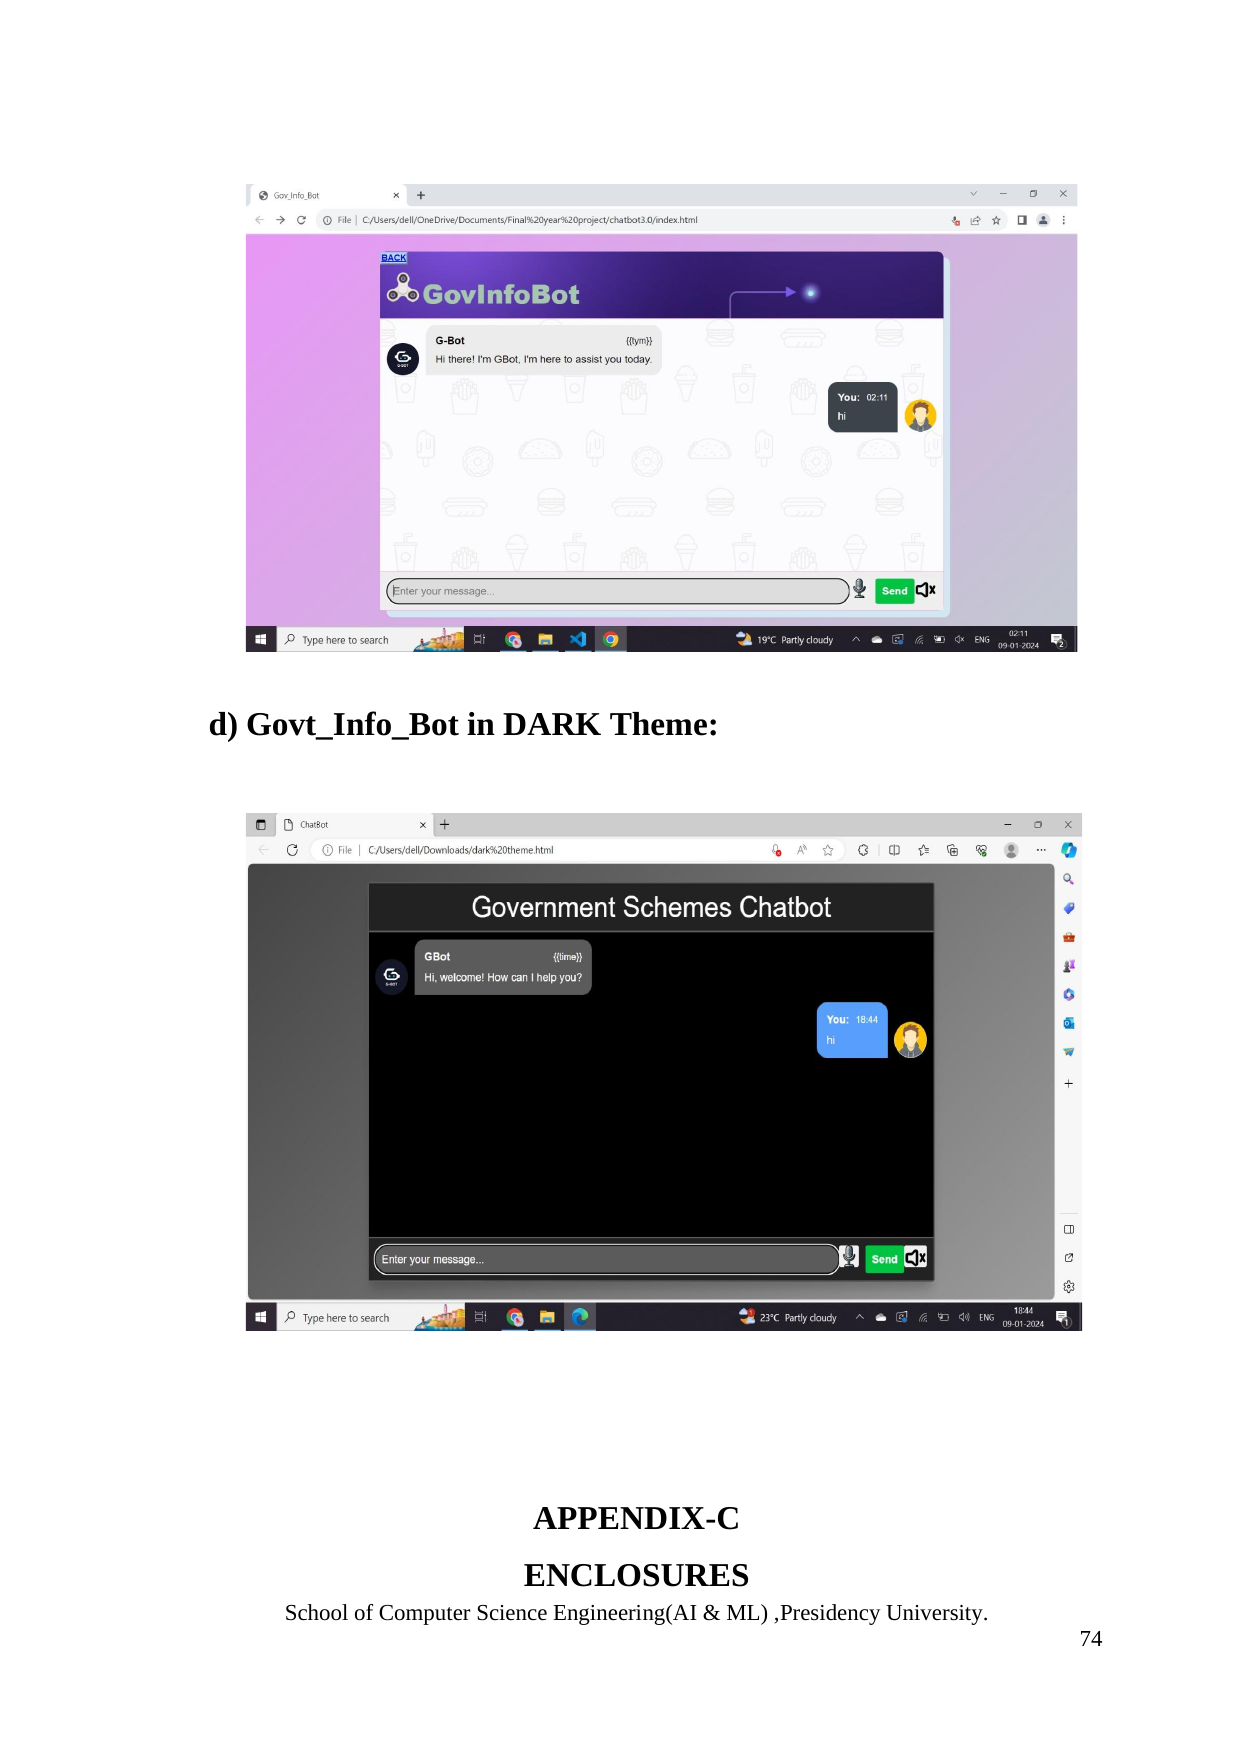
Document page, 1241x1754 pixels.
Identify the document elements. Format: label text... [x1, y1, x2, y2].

list Govt_Info_Bot in DARK Theme: [208, 704, 1102, 743]
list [208, 133, 1102, 691]
picture [245, 813, 1083, 1331]
text APPENDIX-C [171, 1498, 1102, 1536]
picture [245, 184, 1078, 652]
text ENCLOSURES [171, 1556, 1102, 1594]
